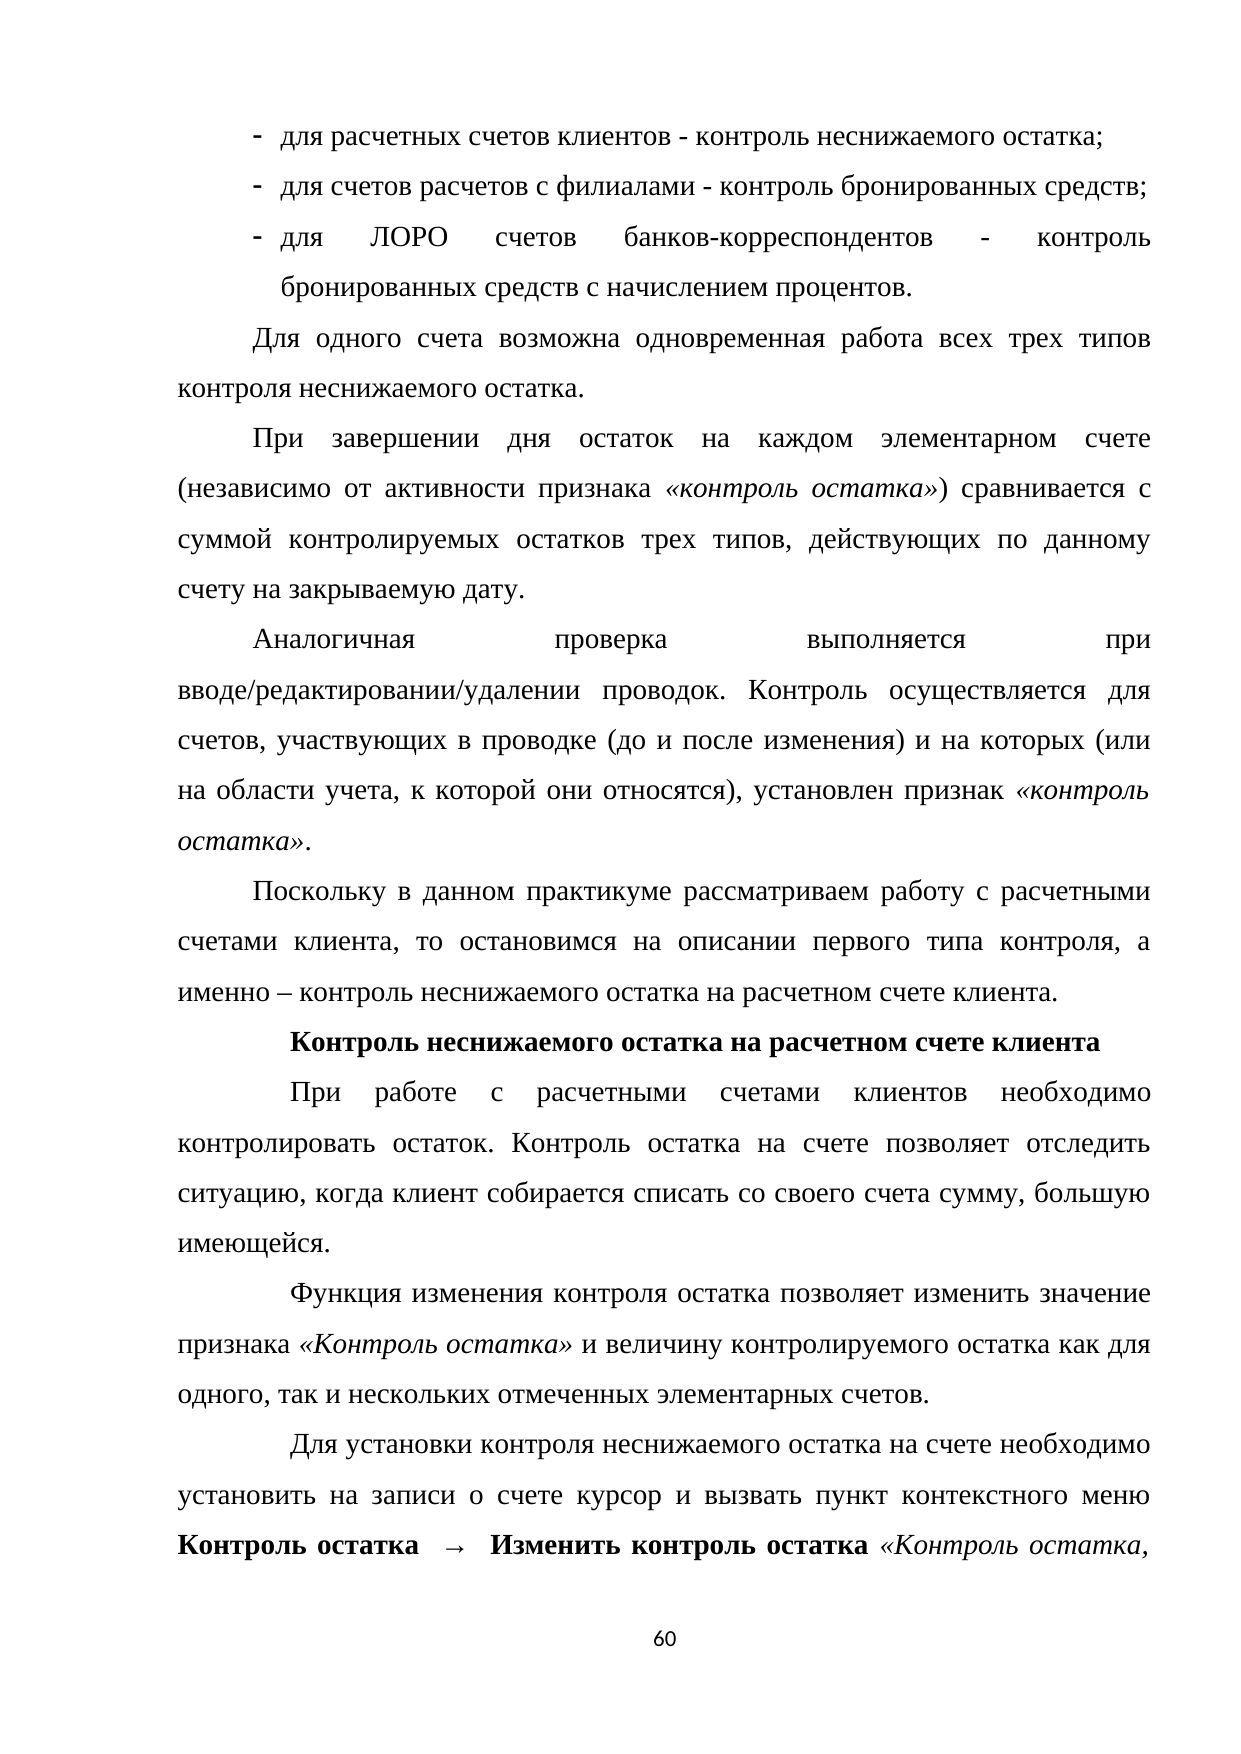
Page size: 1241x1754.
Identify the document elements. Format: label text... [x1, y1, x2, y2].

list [177, 1427, 1152, 1561]
list Поскольку в данном практикуме рассматриваем работу с расчетными счетами клиента, то остановимся на описании первого типа контроля, а именно – контроль неснижаемого остатка на расчетном счете клиента. [177, 873, 1152, 1007]
list Для одного счета возможна одновременная работа всех трех типов контроля неснижаемого остатка. [177, 320, 1152, 403]
list Функция изменения контроля остатка позволяет изменить значение признака «Контроль остатка» и величину контролируемого остатка как для одного, так и нескольких отмеченных элементарных счетов. [177, 1276, 1152, 1410]
list При завершении дня остаток на каждом элементарном счете (независимо от активности признака «контроль остатка») сравнивается с суммой контролируемых остатков трех типов, действующих по данному счету на закрываемую дату. [177, 420, 1152, 605]
list для ЛОРО счетов банков-корреспондентов - контроль бронированных средств с начислением процентов. [252, 219, 1152, 303]
list для расчетных счетов клиентов - контроль неснижаемого остатка; [252, 118, 1152, 152]
list Контроль неснижаемого остатка на расчетном счете клиента [290, 1024, 1152, 1058]
list При работе с расчетными счетами клиентов необходимо контролировать остаток. Контроль остатка на счете позволяет отследить ситуацию, когда клиент собирается списать со своего счета сумму, большую имеющейся. [177, 1074, 1152, 1259]
list для счетов расчетов с филиалами - контроль бронированных средств; [252, 168, 1152, 202]
list Аналогичная проверка выполняется при вводе/редактировании/удалении проводок. Контроль осуществляется для счетов, участвующих в проводке (до и после изменения) и на которых (или на области учета, к которой они относятся), установлен признак «контроль остатка». [177, 622, 1152, 856]
